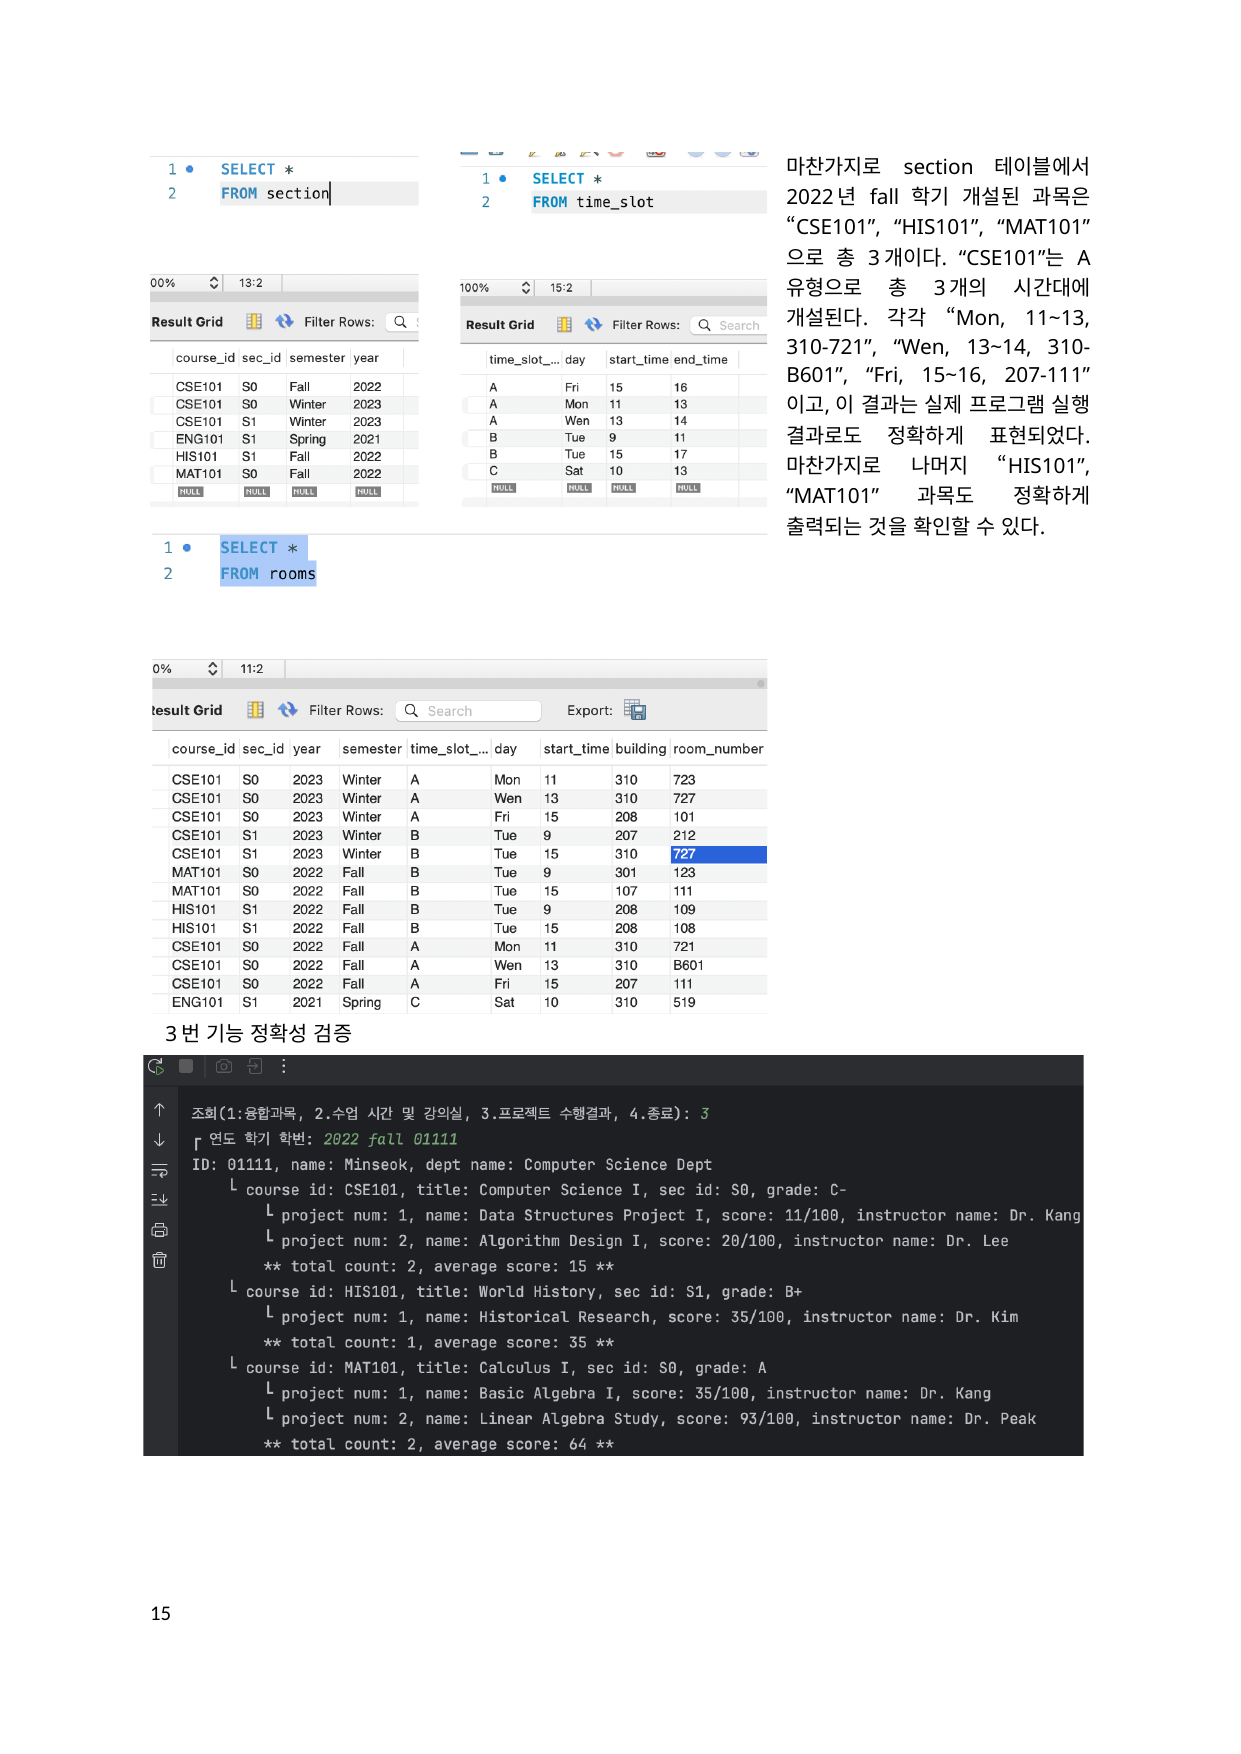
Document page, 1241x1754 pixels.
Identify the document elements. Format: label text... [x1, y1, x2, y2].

picture [143, 1055, 1084, 1456]
picture [152, 528, 768, 1014]
picture [460, 152, 768, 507]
picture [150, 152, 419, 507]
